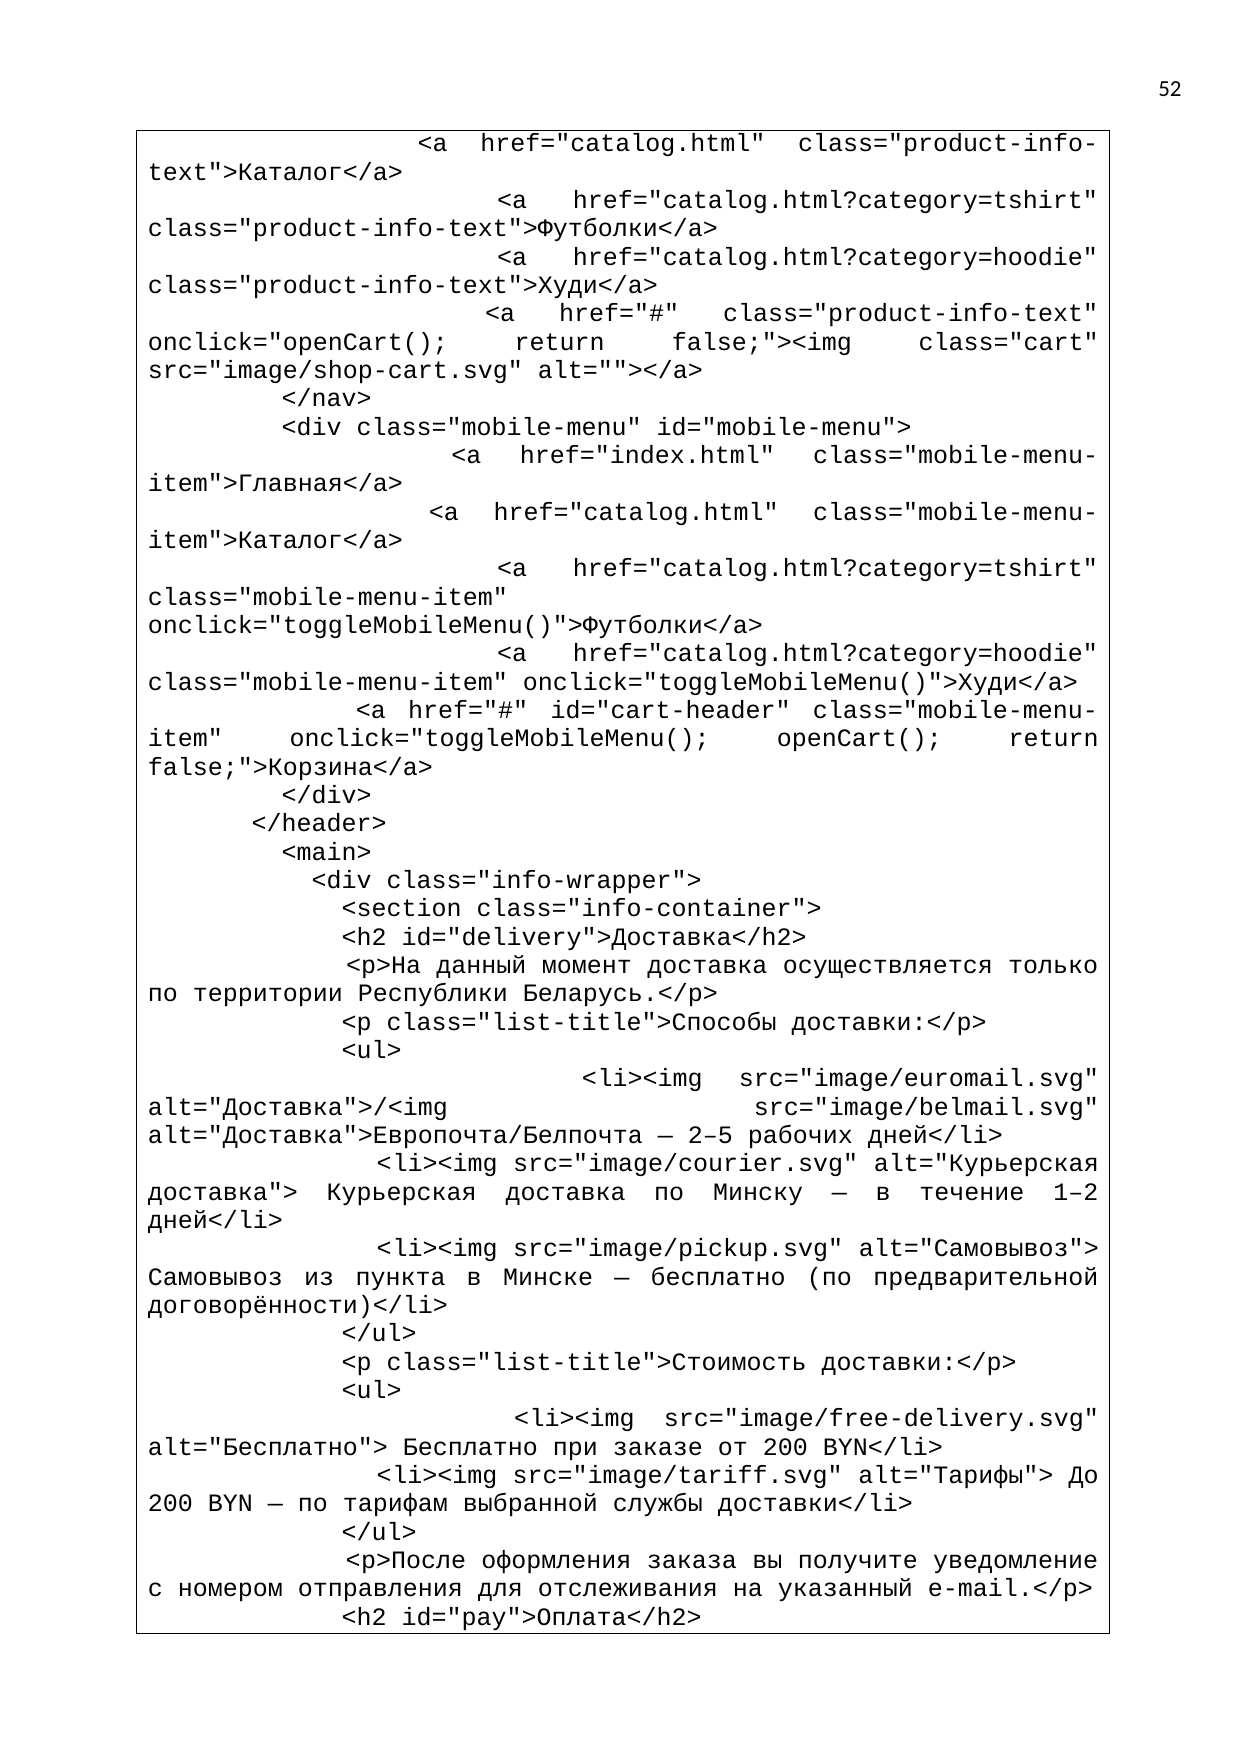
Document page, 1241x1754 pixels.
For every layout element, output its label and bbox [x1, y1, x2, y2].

table_header [137, 131, 1109, 1633]
